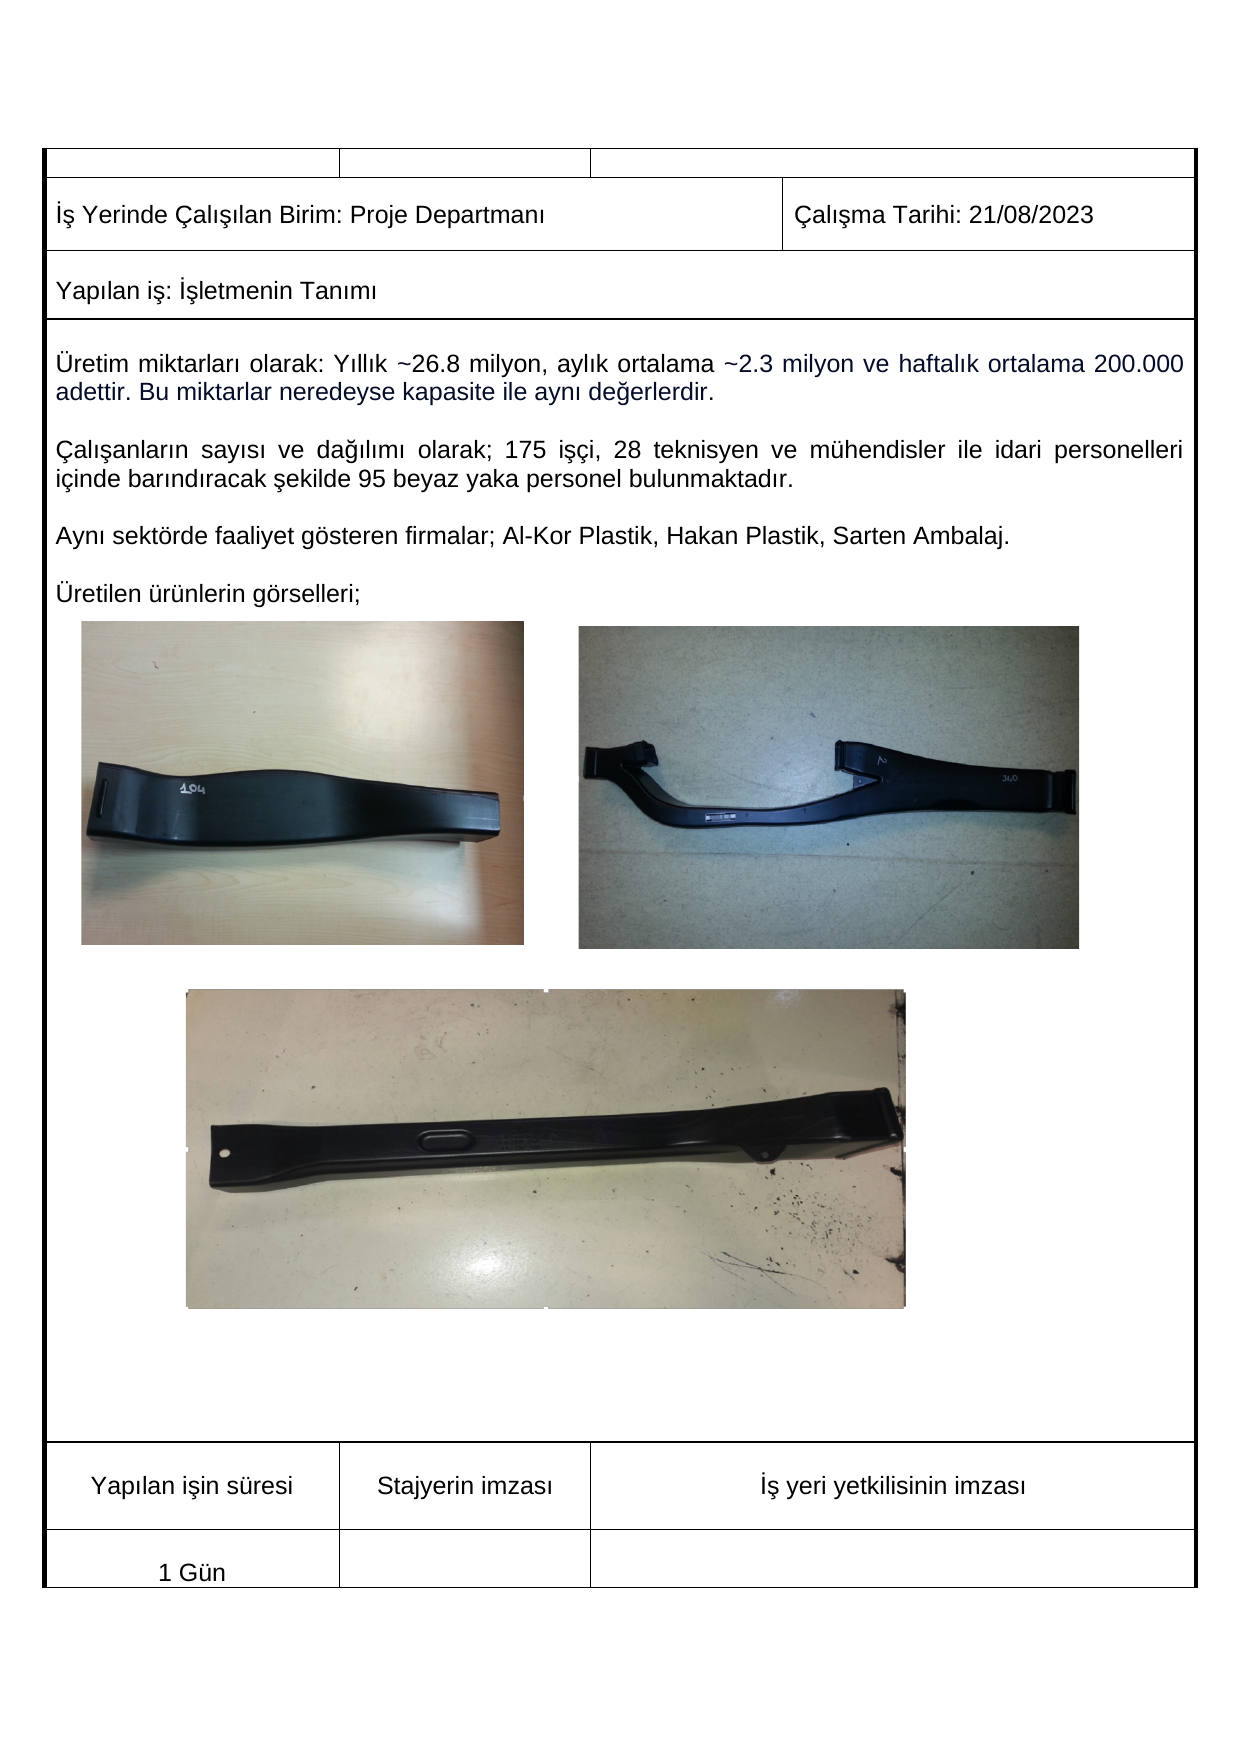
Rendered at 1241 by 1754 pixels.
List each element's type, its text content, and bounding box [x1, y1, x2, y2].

picture [578, 597, 1080, 920]
table_cell İş Yerinde Çalışılan Birim: Proje Departmanı [47, 149, 782, 221]
picture [185, 960, 906, 1280]
table_cell İş yeri yetkilisinin imzası [591, 1413, 1194, 1499]
table_cell [591, 1501, 1194, 1586]
table_cell Üretim miktarları olarak: Yıllık ~26.8 milyon, aylık ortalama ~2.3 milyon ve haftalık ortalama 200.000 adettir. Bu miktarlar neredeyse kapasite ile aynı değerlerdir. Çalışanların sayısı ve dağılımı olarak; 175 işçi, 28 teknisyen ve mühendisler ile idari personelleri içinde barındıracak şekilde 95 beyaz yaka personel bulunmaktadır. Aynı sektörde faaliyet gösteren firmalar; Al-Kor Plastik, Hakan Plastik, Sarten Ambalaj. Üretilen ürünlerin görselleri; [47, 291, 1194, 1412]
picture [81, 592, 524, 916]
table_cell Yapılan işin süresi [47, 1413, 339, 1499]
table_cell Stajyerin imzası [340, 1413, 590, 1499]
table_cell Çalışma Tarihi: 21/08/2023 [783, 149, 1194, 221]
table_cell Yapılan iş: İşletmenin Tanımı [47, 222, 1194, 289]
table_cell [340, 1501, 590, 1586]
table_cell 1 Gün [47, 1501, 339, 1586]
